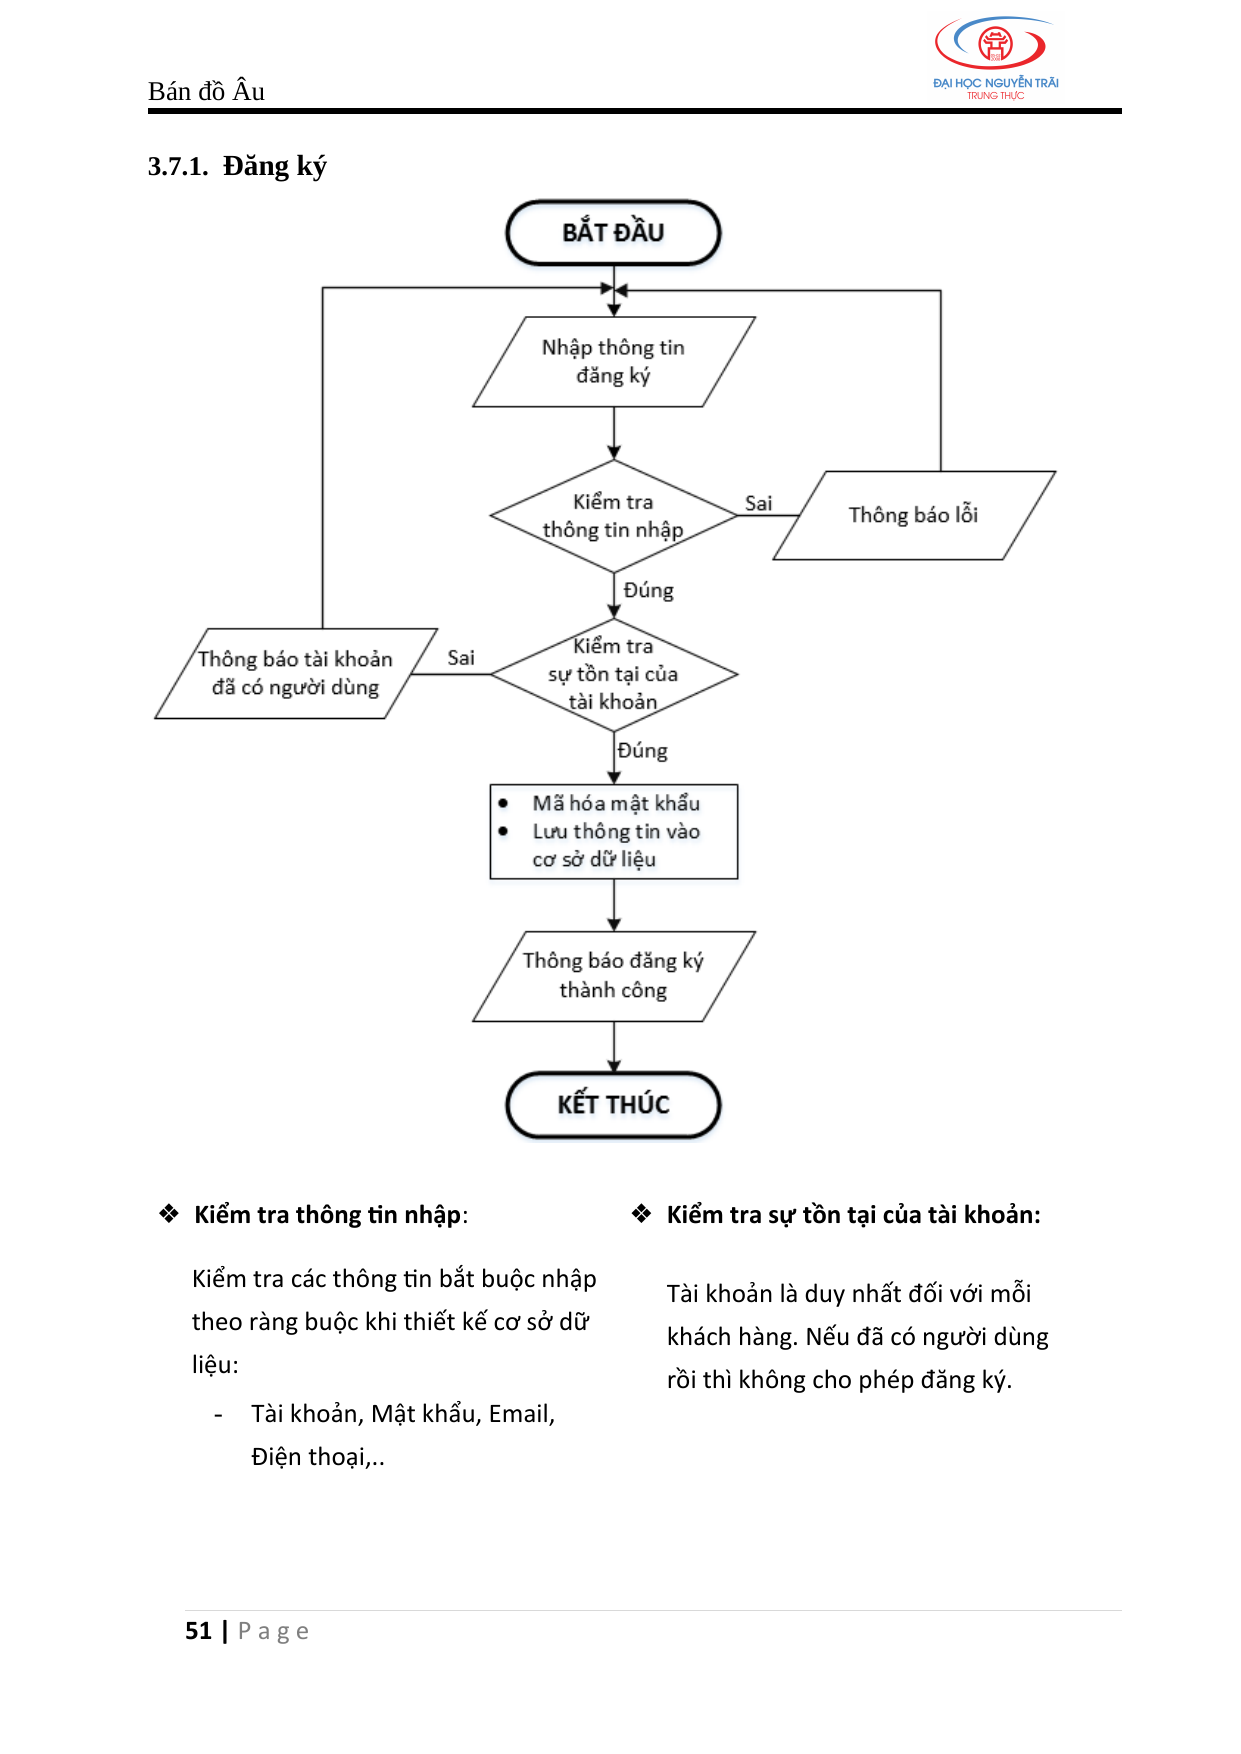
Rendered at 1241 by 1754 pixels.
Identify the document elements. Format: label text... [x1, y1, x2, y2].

subtitle Đăng ký [148, 148, 1122, 181]
table_header Kiểm tra thông tin nhập: Kiểm tra các thông tin bắt buộc nhập theo ràng buộc khi thiết kế cơ sở dữ liệu: Tài khoản, Mật khẩu, Email, Điện thoại,.. [147, 1177, 620, 1537]
picture [926, 11, 1065, 104]
table_header Kiểm tra sự tồn tại của tài khoản: Tài khoản là duy nhất đối với mỗi khách hàng. Nếu đã có người dùng rồi thì không cho phép đăng ký. [620, 1177, 1062, 1537]
picture [147, 193, 1064, 1143]
